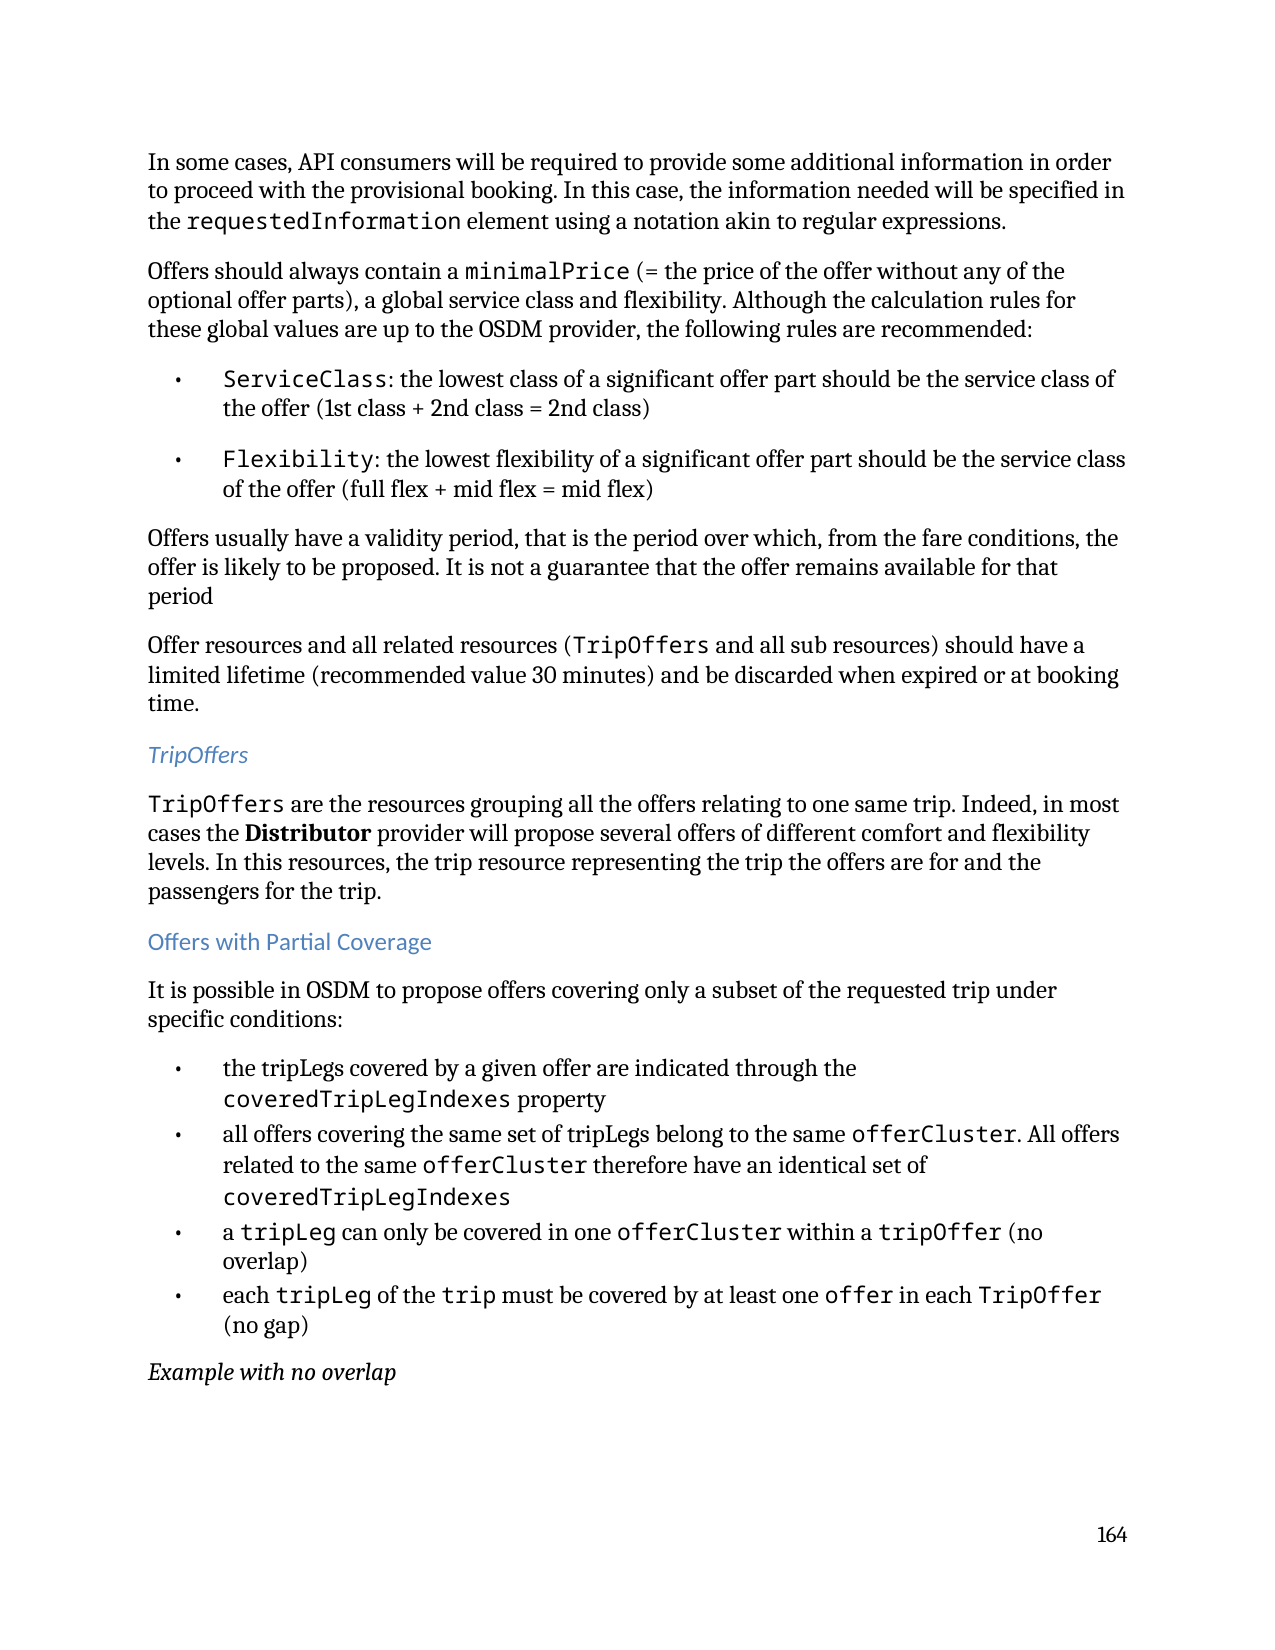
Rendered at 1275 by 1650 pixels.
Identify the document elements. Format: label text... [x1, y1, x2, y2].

list ServiceClass: the lowest class of a significant offer part should be the service class of the offer (1st class + 2nd class = 2nd class) [173, 363, 1127, 423]
text Offers usually have a validity period, that is the period over which, from the fare conditions, the offer is likely to be proposed. It is not a guarantee that the offer remains available for that period [148, 524, 1127, 611]
list Flexibility: the lowest flexibility of a significant offer part should be the service class of the offer (full flex + mid flex = mid flex) [173, 443, 1127, 503]
text In some cases, API consumers will be required to provide some additional information in order to proceed with the provisional booking. In this case, the information needed will be specified in the requestedInformation element using a notation akin to regular expressions. [148, 148, 1127, 236]
text It is possible in OSDM to propose offers covering only a subset of the requested trip under specific conditions: [148, 976, 1127, 1033]
list the tripLegs covered by a given offer are indicated through the coveredTripLegIndexes property [173, 1052, 1127, 1114]
subtitle Offers with Partial Coverage [148, 926, 1127, 957]
subtitle TripOffers [148, 739, 1127, 769]
text Offers should always contain a minimalPrice (= the price of the offer without any of the optional offer parts), a global service class and flexibility. Although the calculation rules for these global values are up to the OSDM provider, the following rules are recommended: [148, 255, 1127, 344]
text TripOffers are the resources grouping all the offers relating to one same trip. Indeed, in most cases the Distributor provider will propose several offers of different comfort and flexibility levels. In this resources, the trip resource representing the trip the offers are for and the passengers for the trip. [148, 788, 1127, 906]
list a tripLeg can only be covered in one offerCluster within a tripOffer (no overlap) [173, 1216, 1127, 1276]
text Example with no overlap [148, 1358, 1127, 1387]
text Offer resources and all related resources (TripOffers and all sub resources) should have a limited lifetime (recommended value 30 minutes) and be discarded when expired or at booking time. [148, 629, 1127, 718]
list each tripLeg of the trip must be covered by at least one offer in each TripOffer (no gap) [173, 1279, 1127, 1339]
list all offers covering the same set of tripLegs belong to the same offerCluster. All offers related to the same offerCluster therefore have an identical set of coveredTripLegIndexes [173, 1118, 1127, 1212]
